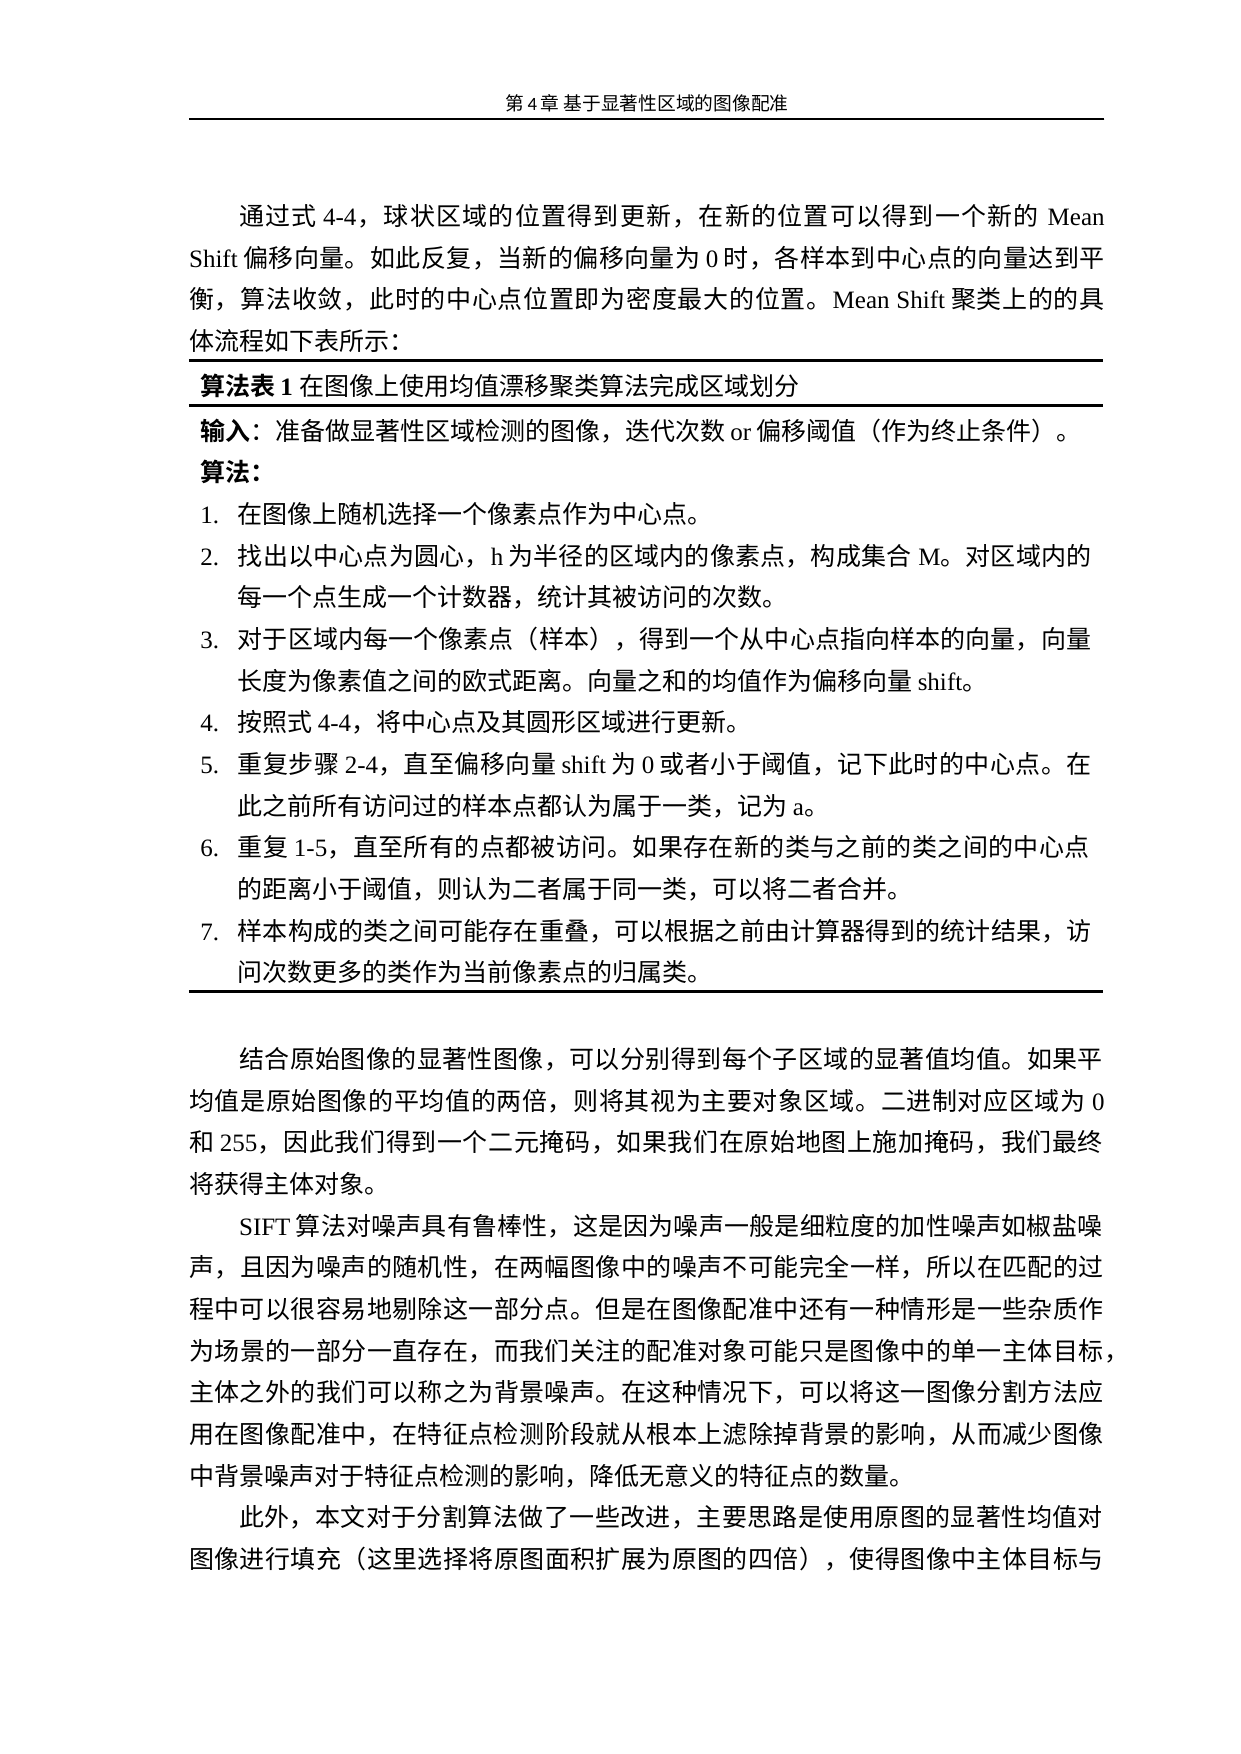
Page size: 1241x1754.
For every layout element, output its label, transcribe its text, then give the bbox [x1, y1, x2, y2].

text 通过式4-4，球状区域的位置得到更新，在新的位置可以得到一个新的Mean Shift偏移向量。如此反复，当新的偏移向量为0时，各样本到中心点的向量达到平衡，算法收敛，此时的中心点位置即为密度最大的位置。Mean Shift聚类上的的具体流程如下表所示： [189, 192, 1104, 359]
text SIFT算法对噪声具有鲁棒性，这是因为噪声一般是细粒度的加性噪声如椒盐噪声，且因为噪声的随机性，在两幅图像中的噪声不可能完全一样，所以在匹配的过程中可以很容易地剔除这一部分点。但是在图像配准中还有一种情形是一些杂质作为场景的一部分一直存在，而我们关注的配准对象可能只是图像中的单一主体目标，主体之外的我们可以称之为背景噪声。在这种情况下，可以将这一图像分割方法应用在图像配准中，在特征点检测阶段就从根本上滤除掉背景的影响，从而减少图像中背景噪声对于特征点检测的影响，降低无意义的特征点的数量。 [189, 1202, 1104, 1493]
table_cell 算法： [189, 449, 1103, 490]
text 结合原始图像的显著性图像，可以分别得到每个子区域的显著值均值。如果平均值是原始图像的平均值的两倍，则将其视为主要对象区域。二进制对应区域为0和255，因此我们得到一个二元掩码，如果我们在原始地图上施加掩码，我们最终将获得主体对象。 [189, 1035, 1104, 1202]
table_cell 输入：准备做显著性区域检测的图像，迭代次数or偏移阈值（作为终止条件）。 [189, 407, 1103, 448]
table_cell 在图像上随机选择一个像素点作为中心点。 找出以中心点为圆心，h为半径的区域内的像素点，构成集合M。对区域内的每一个点生成一个计数器，统计其被访问的次数。 对于区域内每一个像素点（样本），得到一个从中心点指向样本的向量，向量长度为像素值之间的欧式距离。向量之和的均值作为偏移向量shift。 按照式4-4，将中心点及其圆形区域进行更新。 重复步骤2-4，直至偏移向量shift为0或者小于阈值，记下此时的中心点。在此之前所有访问过的样本点都认为属于一类，记为a。 重复1-5，直至所有的点都被访问。如果存在新的类与之前的类之间的中心点的距离小于阈值，则认为二者属于同一类，可以将二者合并。 样本构成的类之间可能存在重叠，可以根据之前由计算器得到的统计结果，访问次数更多的类作为当前像素点的归属类。 [189, 490, 1103, 990]
table_header 算法表1 在图像上使用均值漂移聚类算法完成区域划分 [189, 362, 1103, 404]
